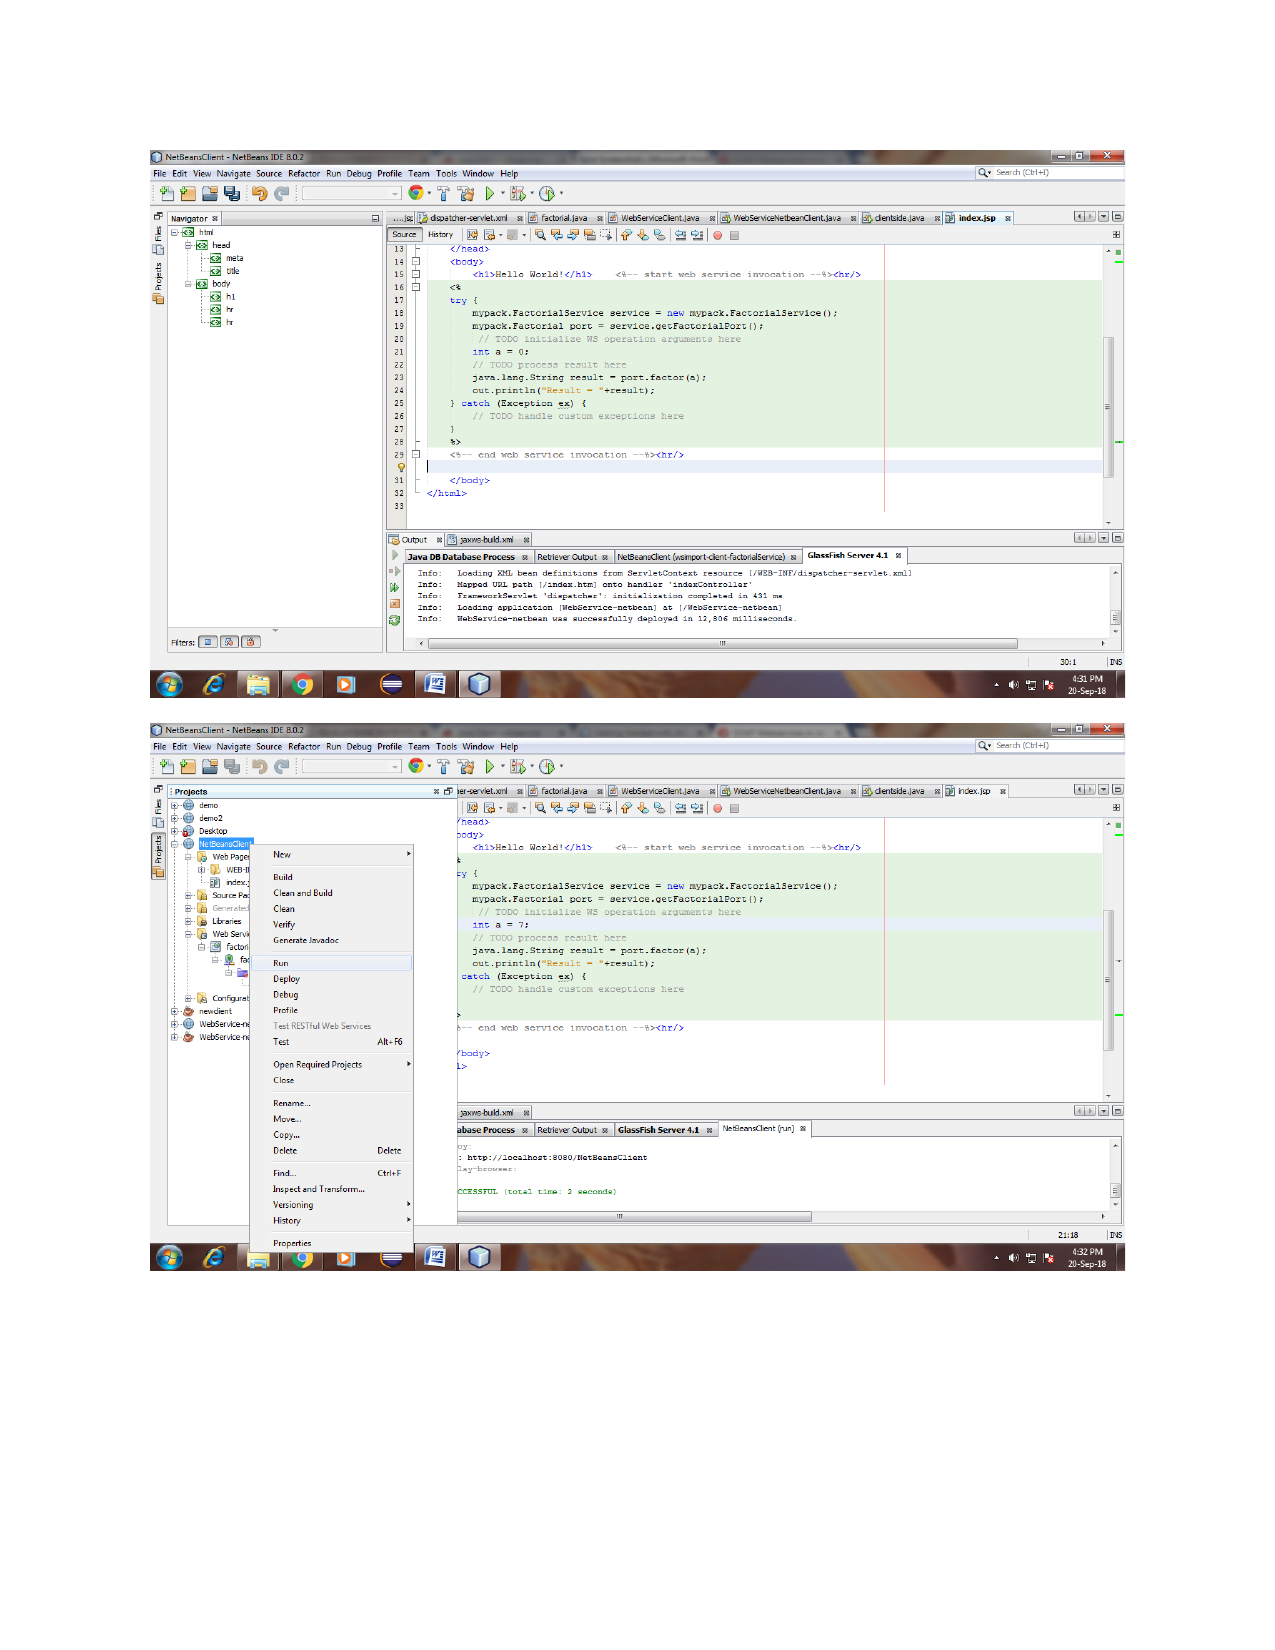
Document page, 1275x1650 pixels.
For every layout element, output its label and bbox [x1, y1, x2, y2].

picture [150, 150, 1125, 698]
picture [150, 723, 1125, 1271]
